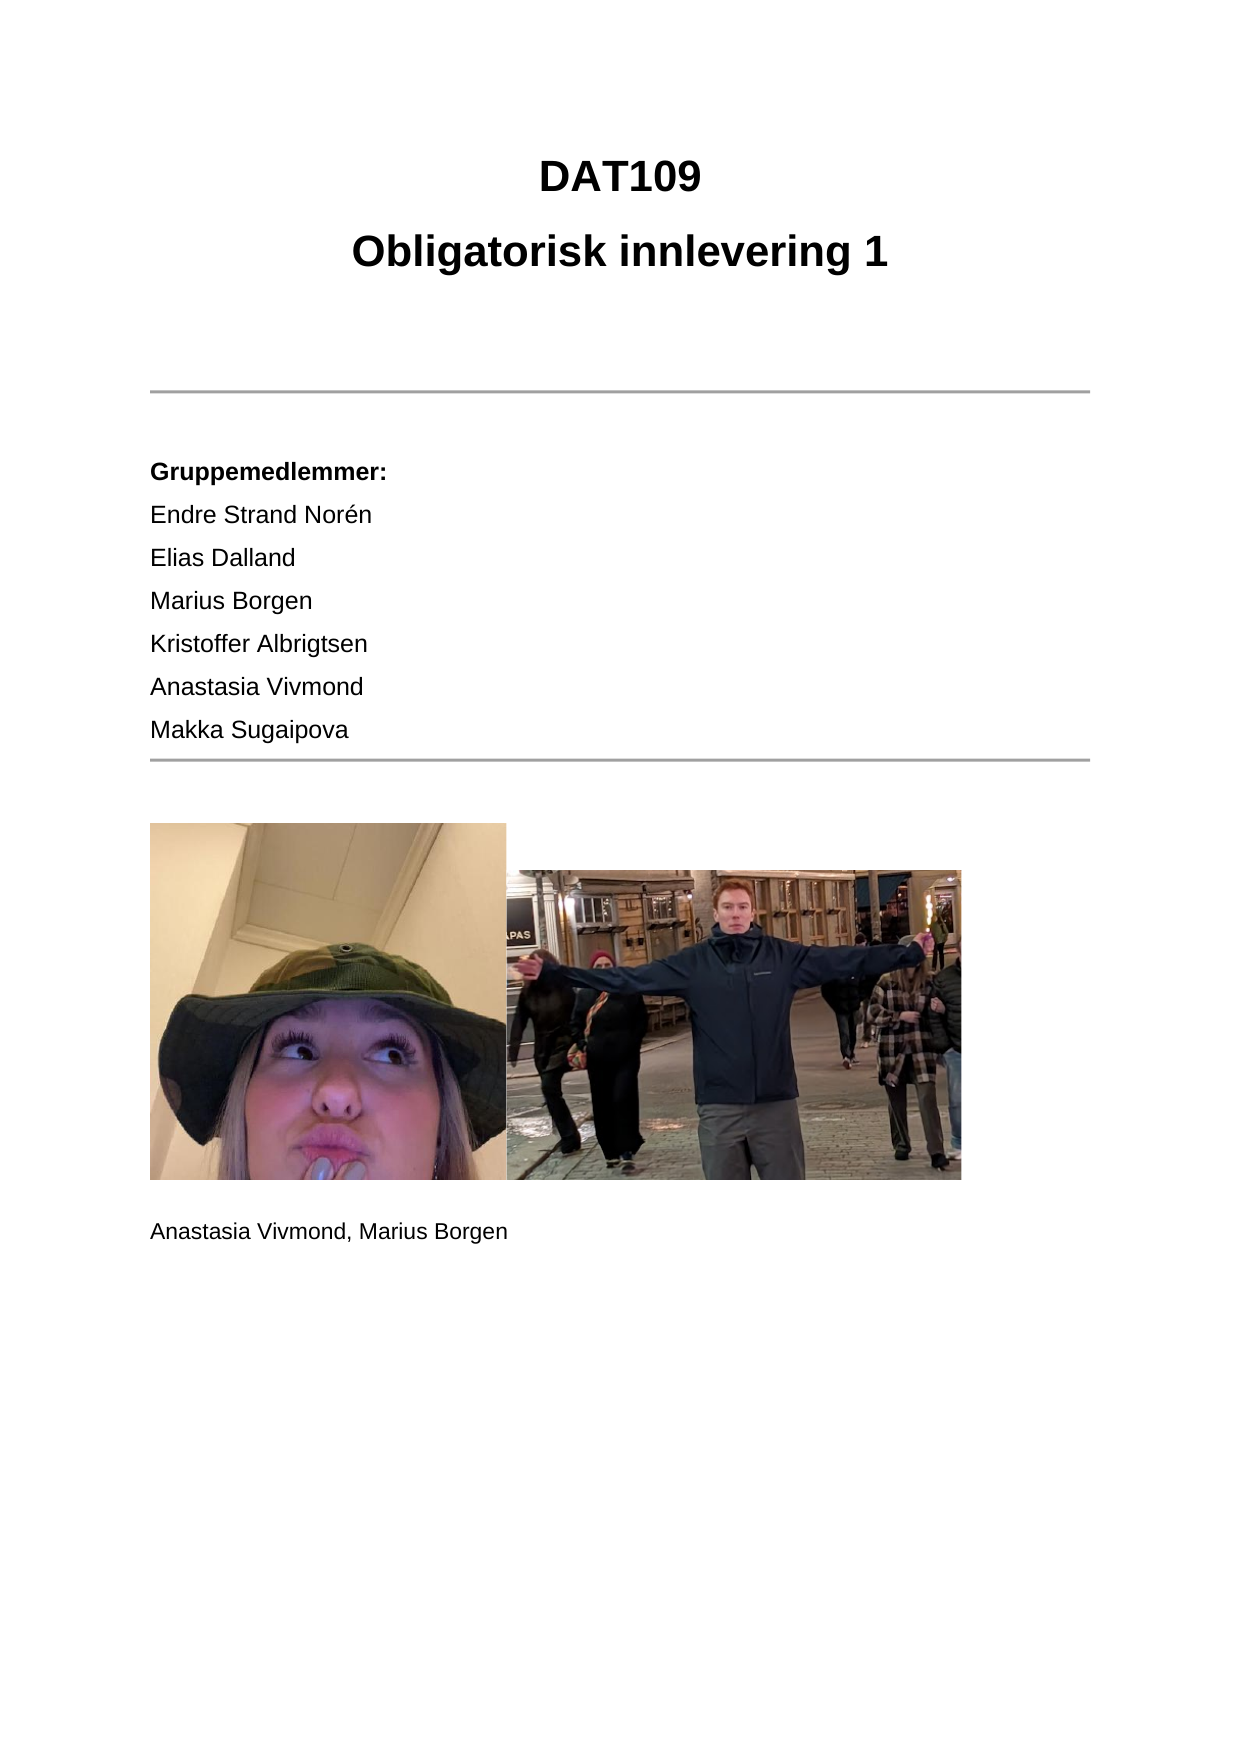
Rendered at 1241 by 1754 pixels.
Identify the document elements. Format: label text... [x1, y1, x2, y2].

text Endre Strand Norén [150, 500, 1090, 528]
text Gruppemedlemmer: [150, 457, 1090, 485]
text Anastasia Vivmond [150, 672, 1090, 701]
text Makka Sugaipova [150, 715, 1090, 744]
text DAT109 [150, 150, 1090, 200]
text Marius Borgen [150, 586, 1090, 615]
text Obligatorisk innlevering 1 [150, 225, 1090, 276]
text Anastasia Vivmond, Marius Borgen [150, 1218, 1090, 1244]
text Kristoffer Albrigtsen [150, 629, 1090, 658]
text Elias Dalland [150, 543, 1090, 572]
picture [150, 823, 962, 1180]
